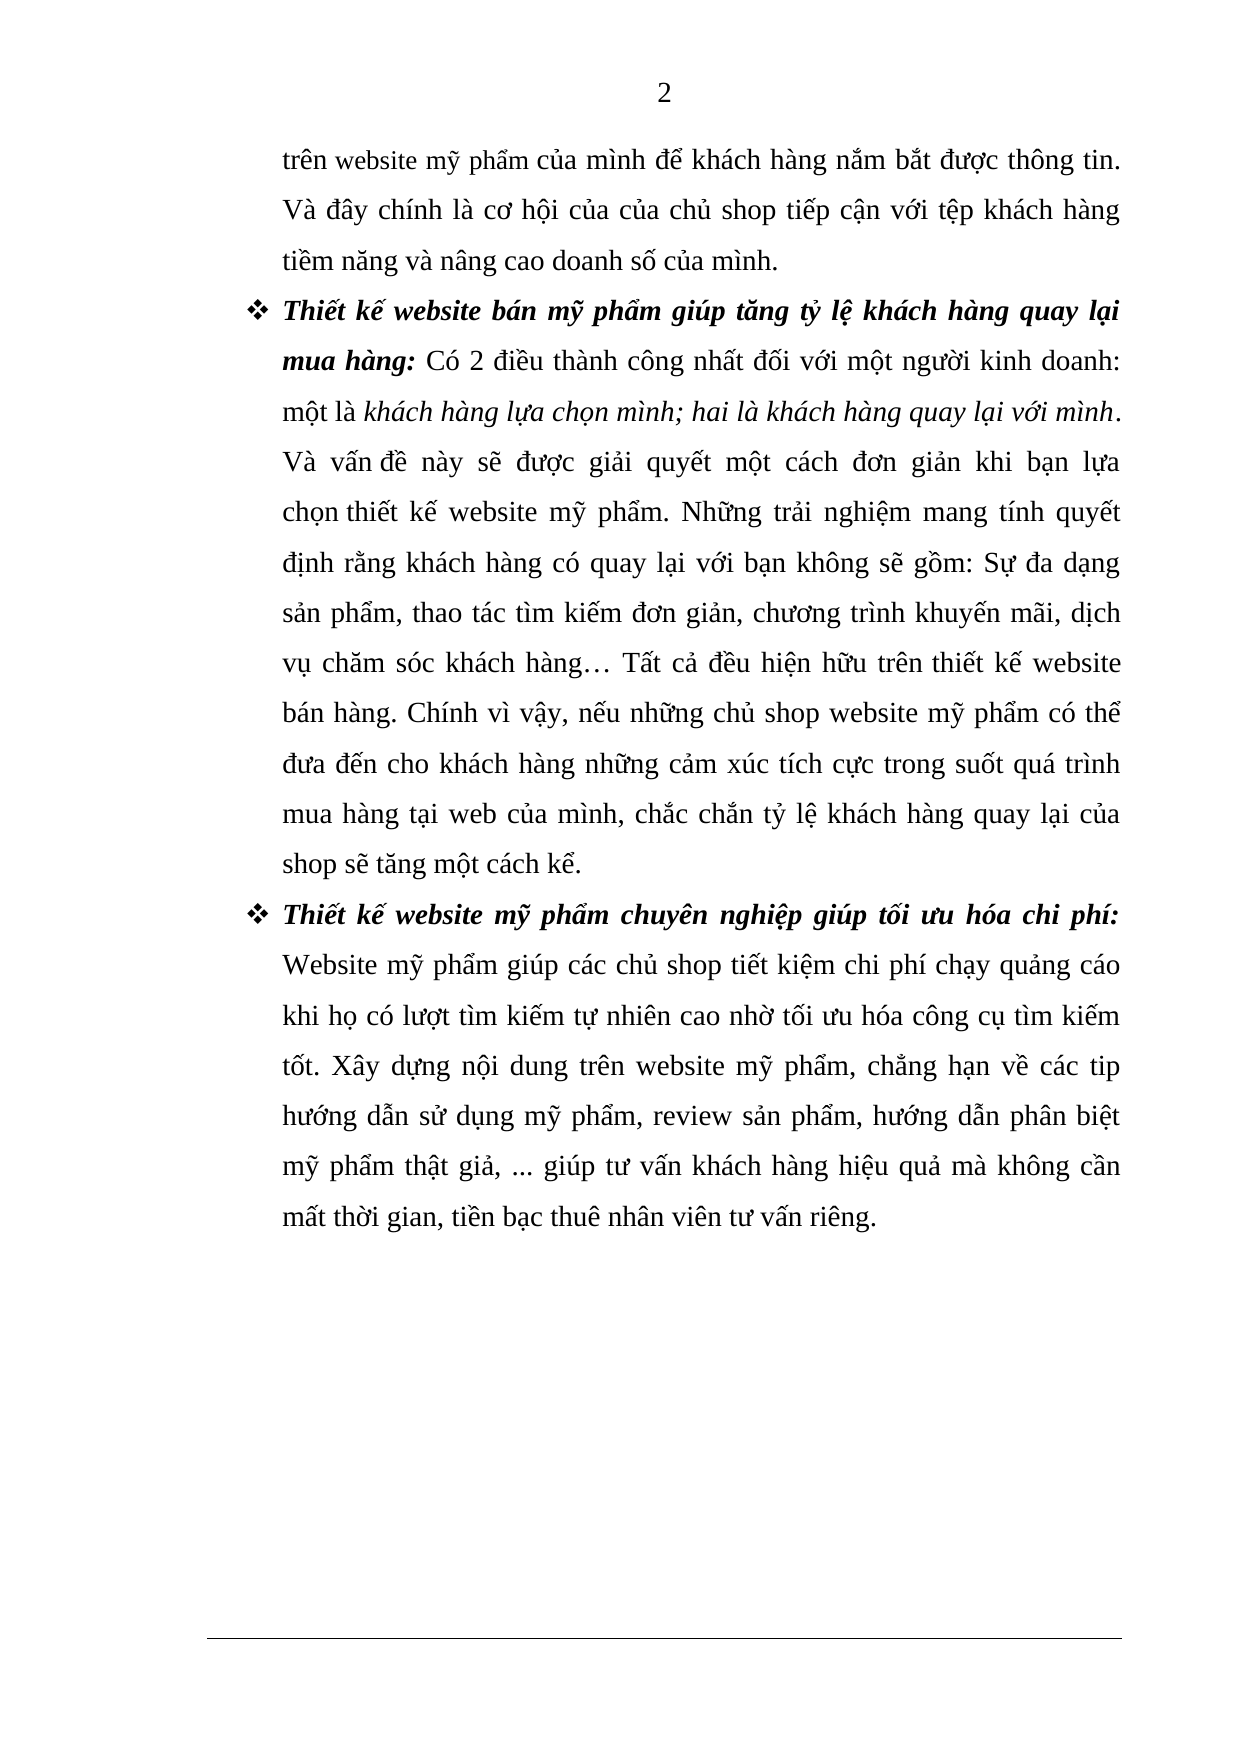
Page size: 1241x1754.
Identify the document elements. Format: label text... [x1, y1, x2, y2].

list Thiết kế website bán mỹ phẩm giúp tăng tỷ lệ khách hàng quay lại mua hàng: Có 2 điều thành công nhất đối với một người kinh doanh: một là khách hàng lựa chọn mình; hai là khách hàng quay lại với mình. Và vấn đề này sẽ được giải quyết một cách đơn giản khi bạn lựa chọn thiết kế website mỹ phẩm. Những trải nghiệm mang tính quyết định rằng khách hàng có quay lại với bạn không sẽ gồm: Sự đa dạng sản phẩm, thao tác tìm kiếm đơn giản, chương trình khuyến mãi, dịch vụ chăm sóc khách hàng… Tất cả đều hiện hữu trên thiết kế website bán hàng. Chính vì vậy, nếu những chủ shop website mỹ phẩm có thể đưa đến cho khách hàng những cảm xúc tích cực trong suốt quá trình mua hàng tại web của mình, chắc chắn tỷ lệ khách hàng quay lại của shop sẽ tăng một cách kể. [244, 293, 1122, 880]
list Thiết kế website mỹ phẩm chuyên nghiệp giúp tối ưu hóa chi phí: Website mỹ phẩm giúp các chủ shop tiết kiệm chi phí chạy quảng cáo khi họ có lượt tìm kiếm tự nhiên cao nhờ tối ưu hóa công cụ tìm kiếm tốt. Xây dựng nội dung trên website mỹ phẩm, chẳng hạn về các tip hướng dẫn sử dụng mỹ phẩm, review sản phẩm, hướng dẫn phân biệt mỹ phẩm thật giả, ... giúp tư vấn khách hàng hiệu quả mà không cần mất thời gian, tiền bạc thuê nhân viên tư vấn riêng. [244, 897, 1122, 1232]
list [244, 142, 1122, 276]
